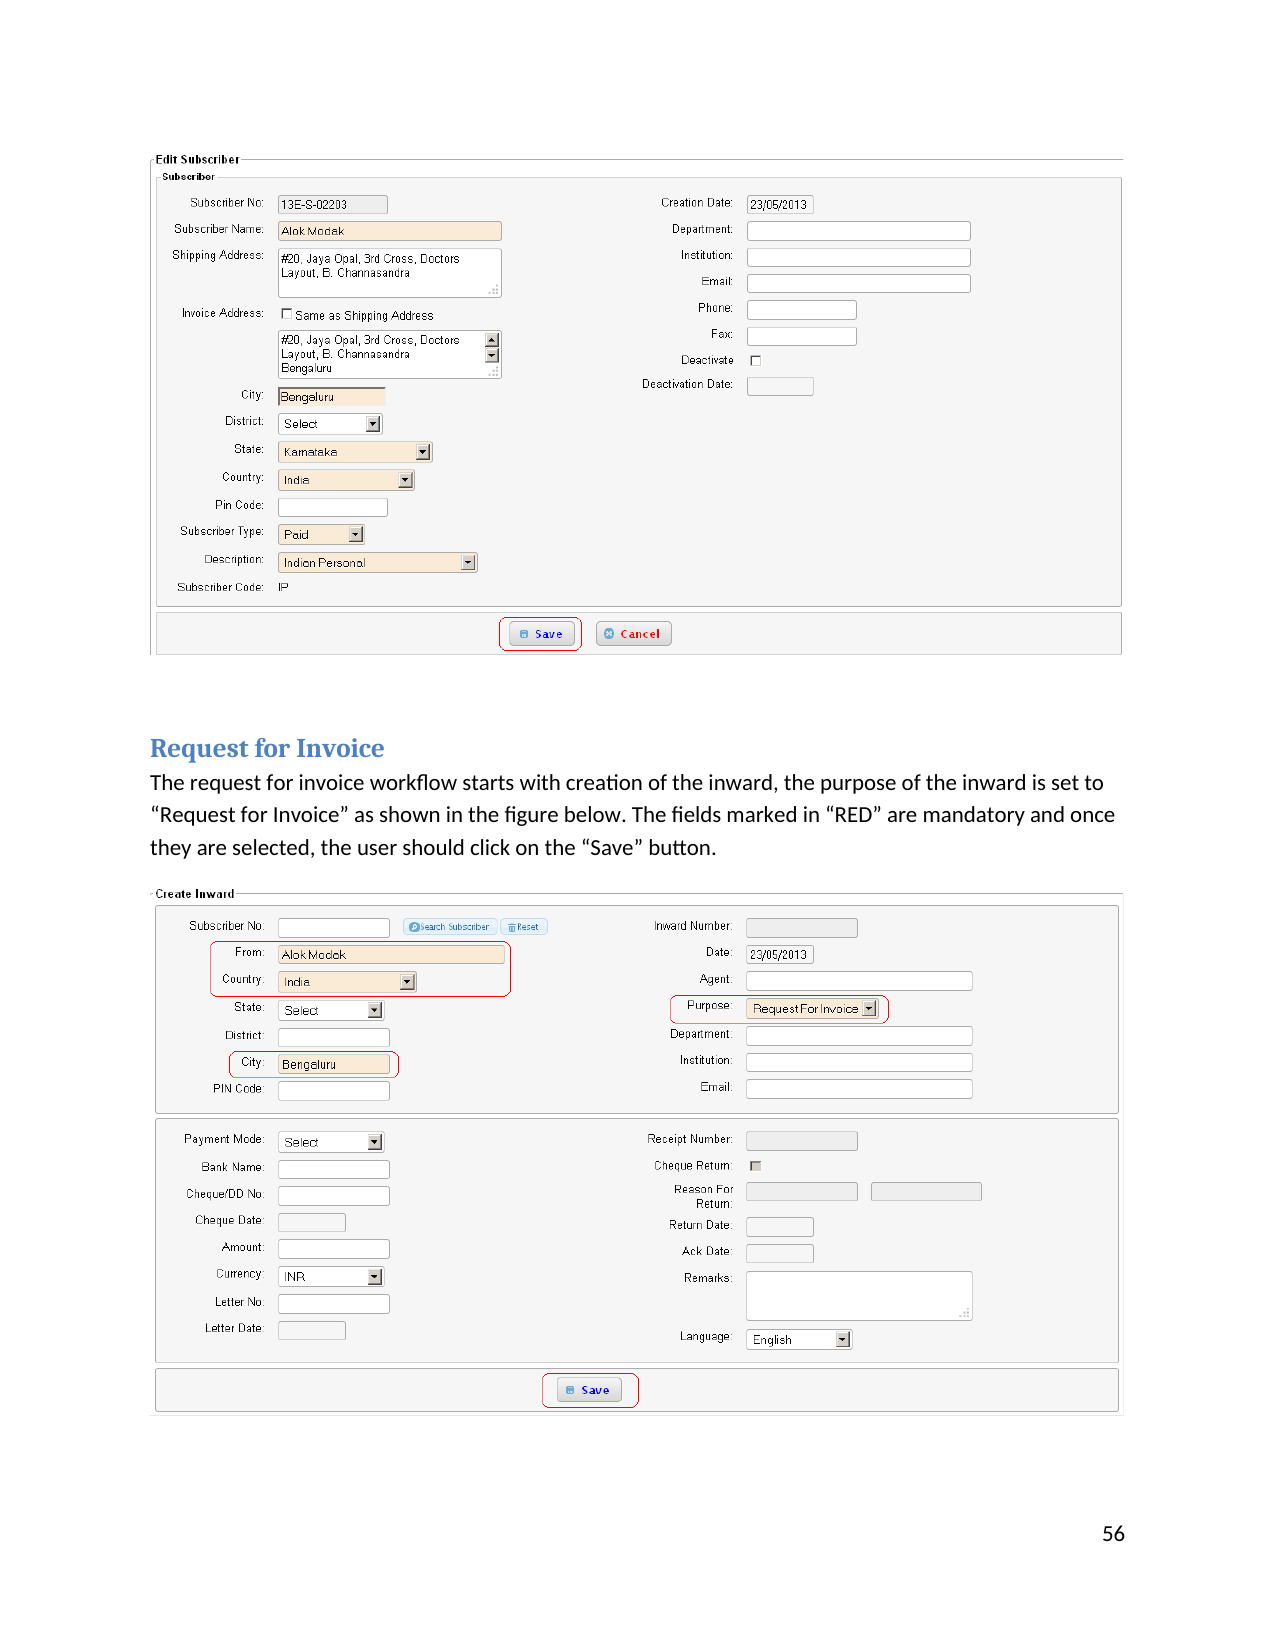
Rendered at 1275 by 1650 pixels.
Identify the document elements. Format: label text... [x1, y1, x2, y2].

subtitle Request for Invoice [150, 733, 1125, 764]
picture [150, 885, 1124, 1416]
picture [150, 150, 1124, 655]
text The request for invoice workflow starts with creation of the inward, the purpose of the inward is set to “Request for Invoice” as shown in the figure below. The fields marked in “RED” are mandatory and once they are selected, the user should click on the “Save” button. [150, 768, 1125, 861]
